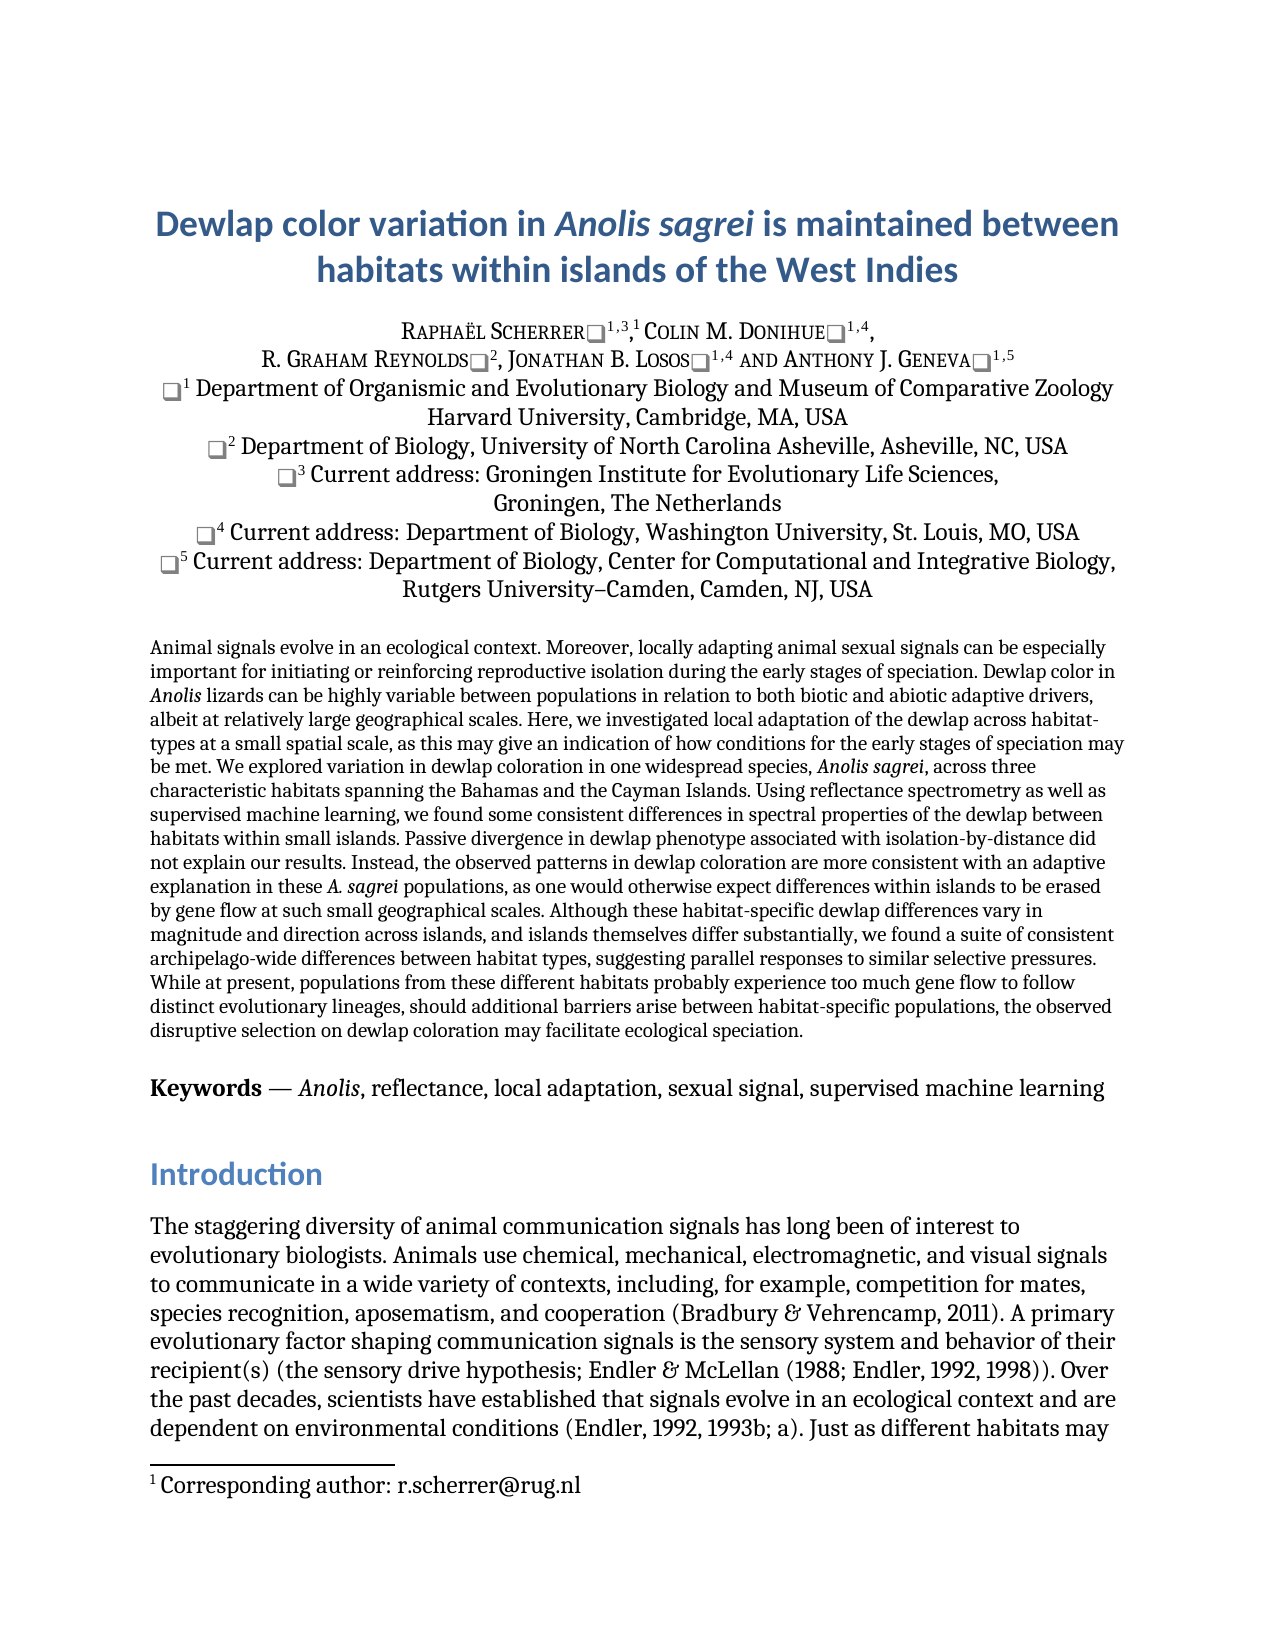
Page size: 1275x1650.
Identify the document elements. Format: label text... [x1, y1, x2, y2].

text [150, 1212, 1125, 1442]
subtitle Introduction [150, 1153, 1125, 1193]
title Dewlap color variation in Anolis sagrei is maintained between habitats within islands of the West Indies [150, 200, 1125, 292]
text Raphaël Scherrer, Colin M. Donihue, R. Graham Reynolds, Jonathan B. Losos and Anthony J. Geneva Department of Organismic and Evolutionary Biology and Museum of Comparative Zoology Harvard University, Cambridge, MA, USA Department of Biology, University of North Carolina Asheville, Asheville, NC, USA Current address: Groningen Institute for Evolutionary Life Sciences, Groningen, The Netherlands Current address: Department of Biology, Washington University, St. Louis, MO, USA Current address: Department of Biology, Center for Computational and Integrative Biology, Rutgers University–Camden, Camden, NJ, USA [150, 317, 1125, 604]
text Keywords — Anolis, reflectance, local adaptation, sexual signal, supervised machine learning [150, 1074, 1125, 1103]
text Animal signals evolve in an ecological context. Moreover, locally adapting animal sexual signals can be especially important for initiating or reinforcing reproductive isolation during the early stages of speciation. Dewlap color in Anolis lizards can be highly variable between populations in relation to both biotic and abiotic adaptive drivers, albeit at relatively large geographical scales. Here, we investigated local adaptation of the dewlap across habitat-types at a small spatial scale, as this may give an indication of how conditions for the early stages of speciation may be met. We explored variation in dewlap coloration in one widespread species, Anolis sagrei, across three characteristic habitats spanning the Bahamas and the Cayman Islands. Using reflectance spectrometry as well as supervised machine learning, we found some consistent differences in spectral properties of the dewlap between habitats within small islands. Passive divergence in dewlap phenotype associated with isolation-by-distance did not explain our results. Instead, the observed patterns in dewlap coloration are more consistent with an adaptive explanation in these A. sagrei populations, as one would otherwise expect differences within islands to be erased by gene flow at such small geographical scales. Although these habitat-specific dewlap differences vary in magnitude and direction across islands, and islands themselves differ substantially, we found a suite of consistent archipelago-wide differences between habitat types, suggesting parallel responses to similar selective pressures. While at present, populations from these different habitats probably experience too much gene flow to follow distinct evolutionary lineages, should additional barriers arise between habitat-specific populations, the observed disruptive selection on dewlap coloration may facilitate ecological speciation. [150, 635, 1125, 1043]
